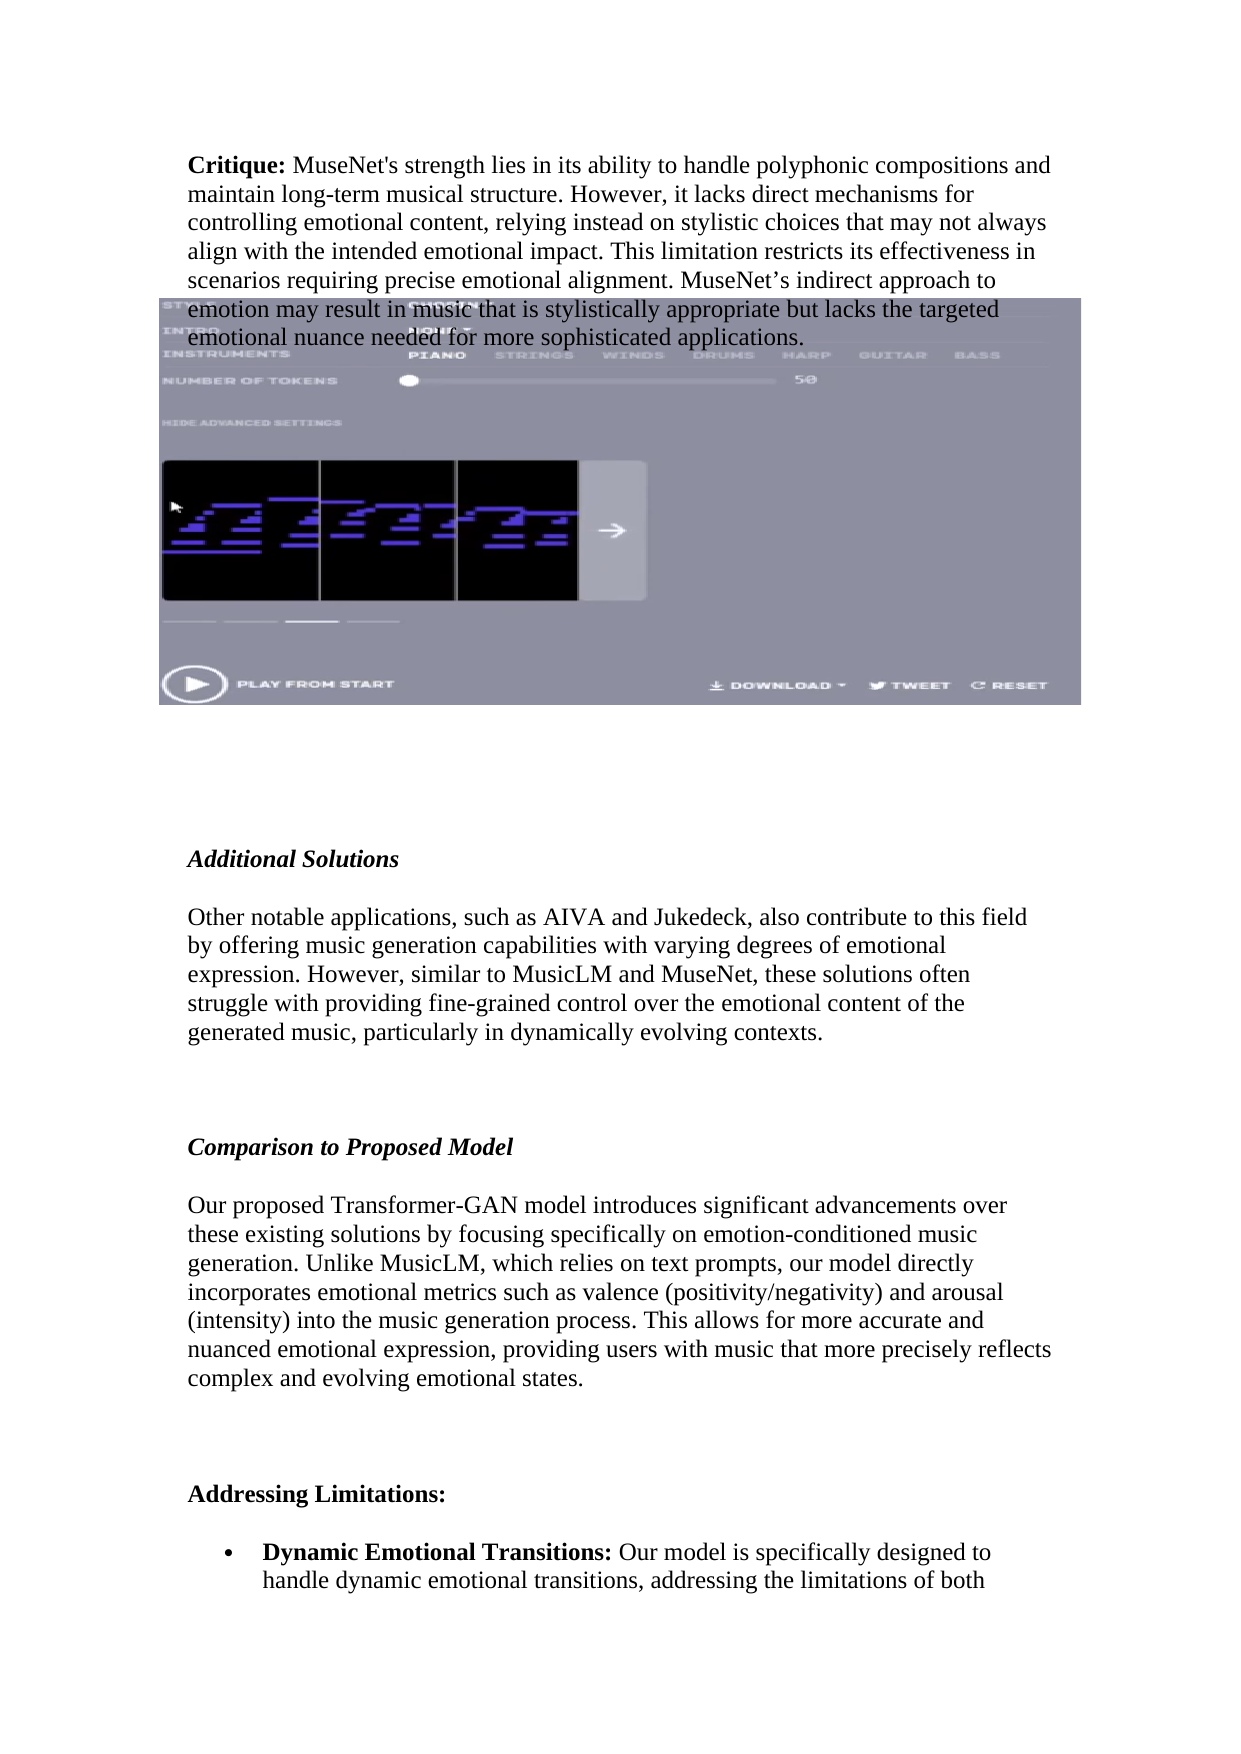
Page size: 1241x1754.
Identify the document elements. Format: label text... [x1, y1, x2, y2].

text Our proposed Transformer-GAN model introduces significant advancements over these existing solutions by focusing specifically on emotion-conditioned music generation. Unlike MusicLM, which relies on text prompts, our model directly incorporates emotional metrics such as valence (positivity/negativity) and arousal (intensity) into the music generation process. This allows for more accurate and nuanced emotional expression, providing users with music that more precisely reflects complex and evolving emotional states. [187, 1190, 1053, 1392]
text Additional Solutions [187, 844, 1053, 872]
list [225, 1537, 1053, 1594]
text Addressing Limitations: [187, 1479, 1053, 1507]
text Critique: MuseNet's strength lies in its ability to handle polyphonic compositions and maintain long-term musical structure. However, it lacks direct mechanisms for controlling emotional content, relying instead on stylistic choices that may not always align with the intended emotional impact. This limitation restricts its effectiveness in scenarios requiring precise emotional alignment. MuseNet’s indirect approach to emotion may result in music that is stylistically appropriate but lacks the targeted emotional nuance needed for more sophisticated applications. [187, 150, 1053, 351]
picture [159, 298, 1082, 705]
text Other notable applications, such as AIVA and Jukedeck, also contribute to this field by offering music generation capabilities with varying degrees of emotional expression. However, similar to MusicLM and MuseNet, these solutions often struggle with providing fine-grained control over the emotional content of the generated music, particularly in dynamically evolving contexts. [187, 902, 1053, 1045]
text Comparison to Proposed Model [187, 1132, 1053, 1161]
